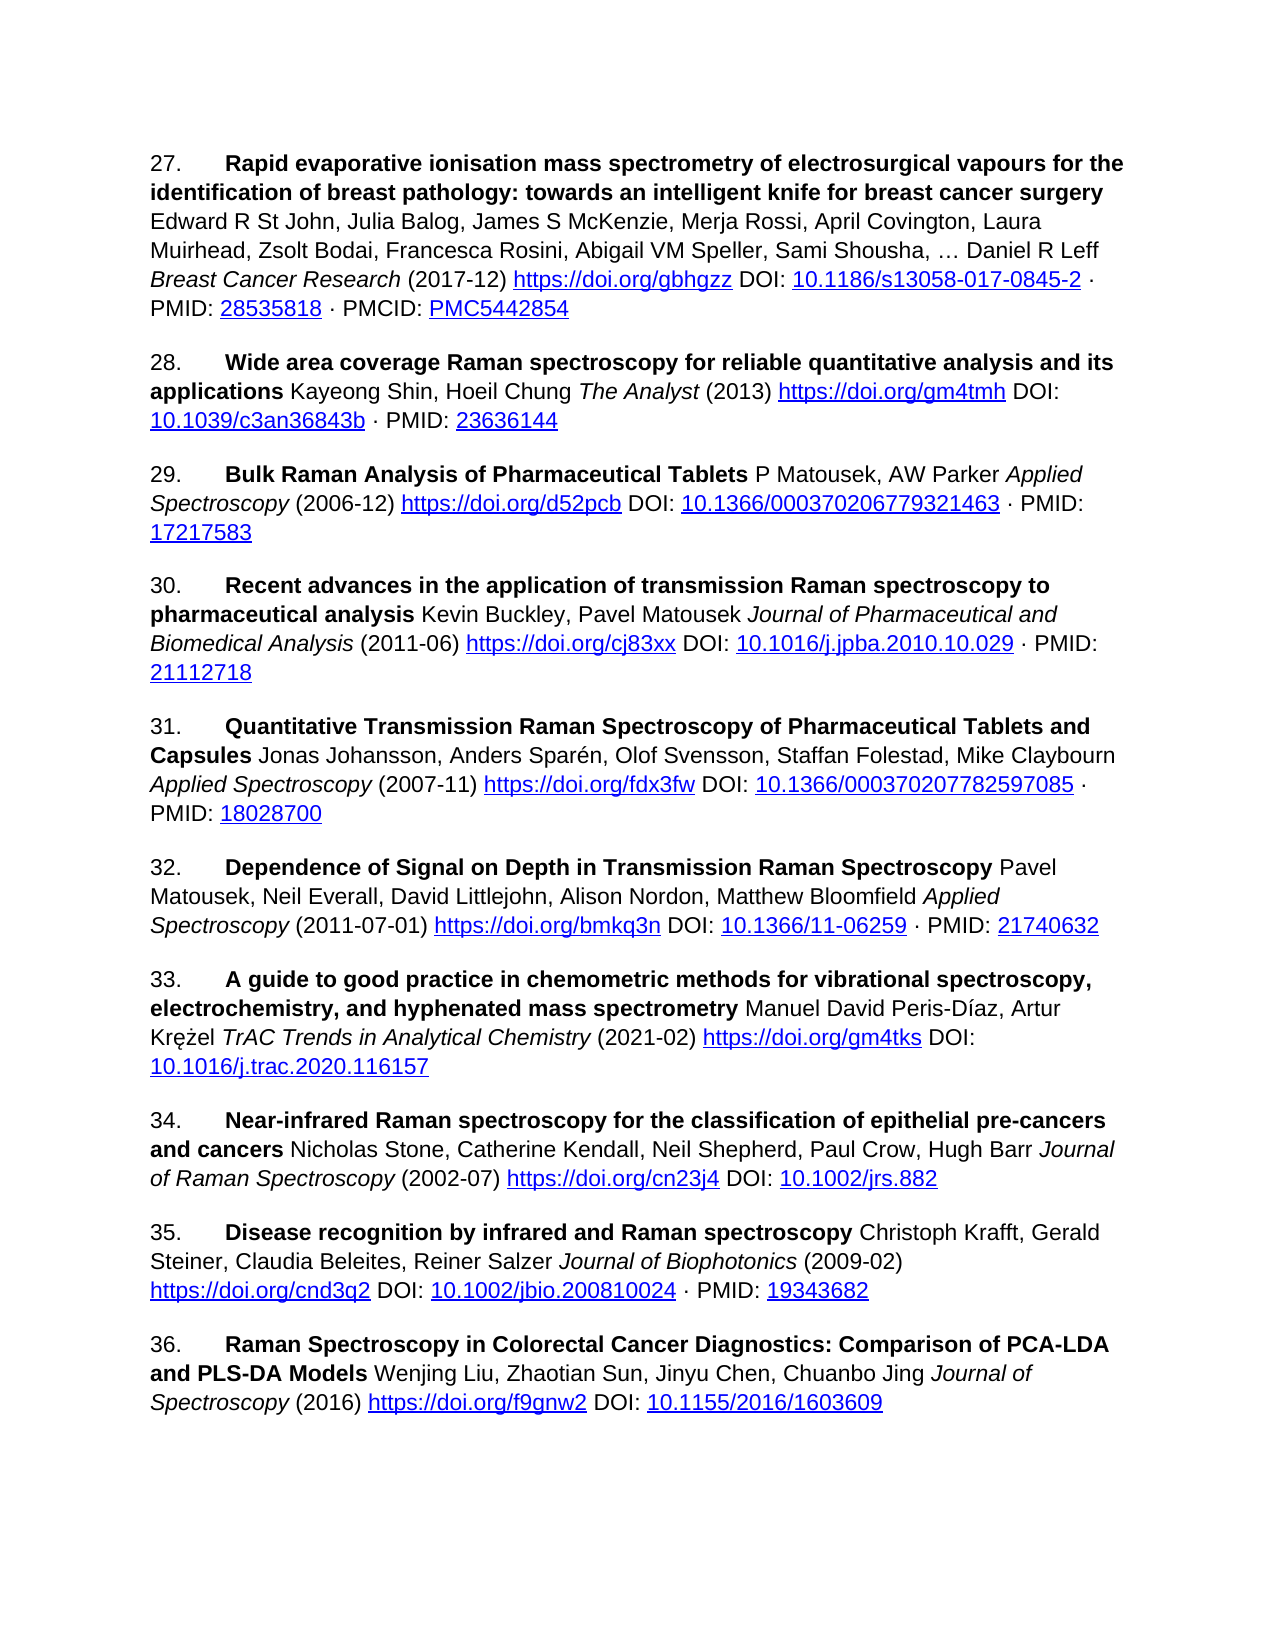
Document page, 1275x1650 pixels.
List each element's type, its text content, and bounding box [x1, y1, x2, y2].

text 33. A guide to good practice in chemometric methods for vibrational spectroscopy, electrochemistry, and hyphenated mass spectrometry Manuel David Peris-Díaz, Artur Krężel TrAC Trends in Analytical Chemistry (2021-02) https://doi.org/gm4tks DOI: 10.1016/j.trac.2020.116157 [150, 966, 1125, 1079]
text 27. Rapid evaporative ionisation mass spectrometry of electrosurgical vapours for the identification of breast pathology: towards an intelligent knife for breast cancer surgery Edward R St John, Julia Balog, James S McKenzie, Merja Rossi, April Covington, Laura Muirhead, Zsolt Bodai, Francesca Rosini, Abigail VM Speller, Sami Shousha, … Daniel R Leff Breast Cancer Research (2017-12) https://doi.org/gbhgzz DOI: 10.1186/s13058-017-0845-2 · PMID: 28535818 · PMCID: PMC5442854 [150, 150, 1125, 321]
text 31. Quantitative Transmission Raman Spectroscopy of Pharmaceutical Tablets and Capsules Jonas Johansson, Anders Sparén, Olof Svensson, Staffan Folestad, Mike Claybourn Applied Spectroscopy (2007-11) https://doi.org/fdx3fw DOI: 10.1366/000370207782597085 · PMID: 18028700 [150, 713, 1125, 827]
text 30. Recent advances in the application of transmission Raman spectroscopy to pharmaceutical analysis Kevin Buckley, Pavel Matousek Journal of Pharmaceutical and Biomedical Analysis (2011-06) https://doi.org/cj83xx DOI: 10.1016/j.jpba.2010.10.029 · PMID: 21112718 [150, 572, 1125, 686]
text 29. Bulk Raman Analysis of Pharmaceutical Tablets P Matousek, AW Parker Applied Spectroscopy (2006-12) https://doi.org/d52pcb DOI: 10.1366/000370206779321463 · PMID: 17217583 [150, 461, 1125, 545]
text 32. Dependence of Signal on Depth in Transmission Raman Spectroscopy Pavel Matousek, Neil Everall, David Littlejohn, Alison Nordon, Matthew Bloomfield Applied Spectroscopy (2011-07-01) https://doi.org/bmkq3n DOI: 10.1366/11-06259 · PMID: 21740632 [150, 854, 1125, 938]
text 36. Raman Spectroscopy in Colorectal Cancer Diagnostics: Comparison of PCA-LDA and PLS-DA Models Wenjing Liu, Zhaotian Sun, Jinyu Chen, Chuanbo Jing Journal of Spectroscopy (2016) https://doi.org/f9gnw2 DOI: 10.1155/2016/1603609 [150, 1331, 1125, 1415]
text 34. Near-infrared Raman spectroscopy for the classification of epithelial pre-cancers and cancers Nicholas Stone, Catherine Kendall, Neil Shepherd, Paul Crow, Hugh Barr Journal of Raman Spectroscopy (2002-07) https://doi.org/cn23j4 DOI: 10.1002/jrs.882 [150, 1107, 1125, 1191]
text 35. Disease recognition by infrared and Raman spectroscopy Christoph Krafft, Gerald Steiner, Claudia Beleites, Reiner Salzer Journal of Biophotonics (2009-02) https://doi.org/cnd3q2 DOI: 10.1002/jbio.200810024 · PMID: 19343682 [150, 1219, 1125, 1303]
text 28. Wide area coverage Raman spectroscopy for reliable quantitative analysis and its applications Kayeong Shin, Hoeil Chung The Analyst (2013) https://doi.org/gm4tmh DOI: 10.1039/c3an36843b · PMID: 23636144 [150, 349, 1125, 433]
